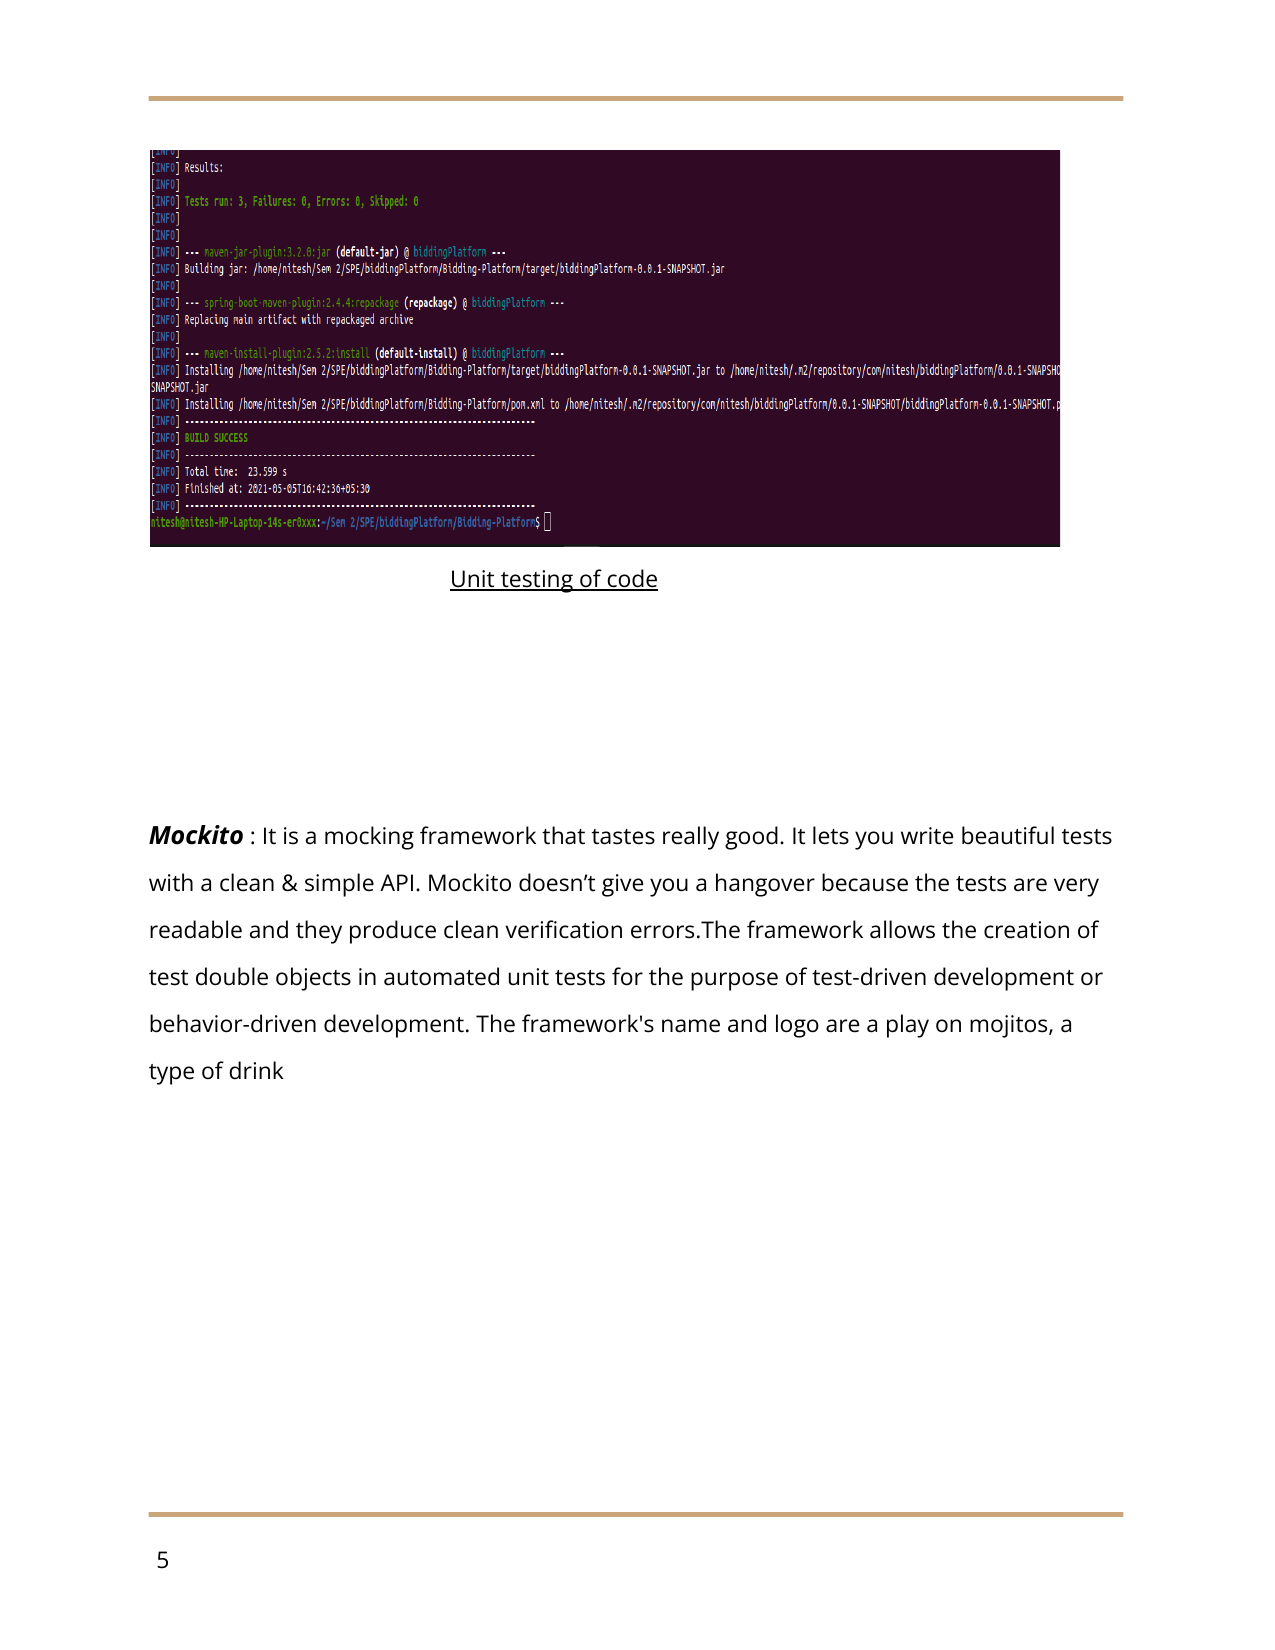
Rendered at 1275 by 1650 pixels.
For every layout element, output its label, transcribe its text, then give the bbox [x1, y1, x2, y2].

text Mockito : It is a mocking framework that tastes really good. It lets you write beautiful tests with a clean & simple API. Mockito doesn’t give you a hangover because the tests are very readable and they produce clean verification errors.The framework allows the creation of test double objects in automated unit tests for the purpose of test-driven development or behavior-driven development. The framework's name and logo are a play on mojitos, a type of drink [148, 818, 1125, 1086]
picture [148, 96, 1124, 101]
picture [150, 150, 1061, 547]
picture [148, 1512, 1124, 1517]
text Unit testing of code [375, 562, 1125, 594]
